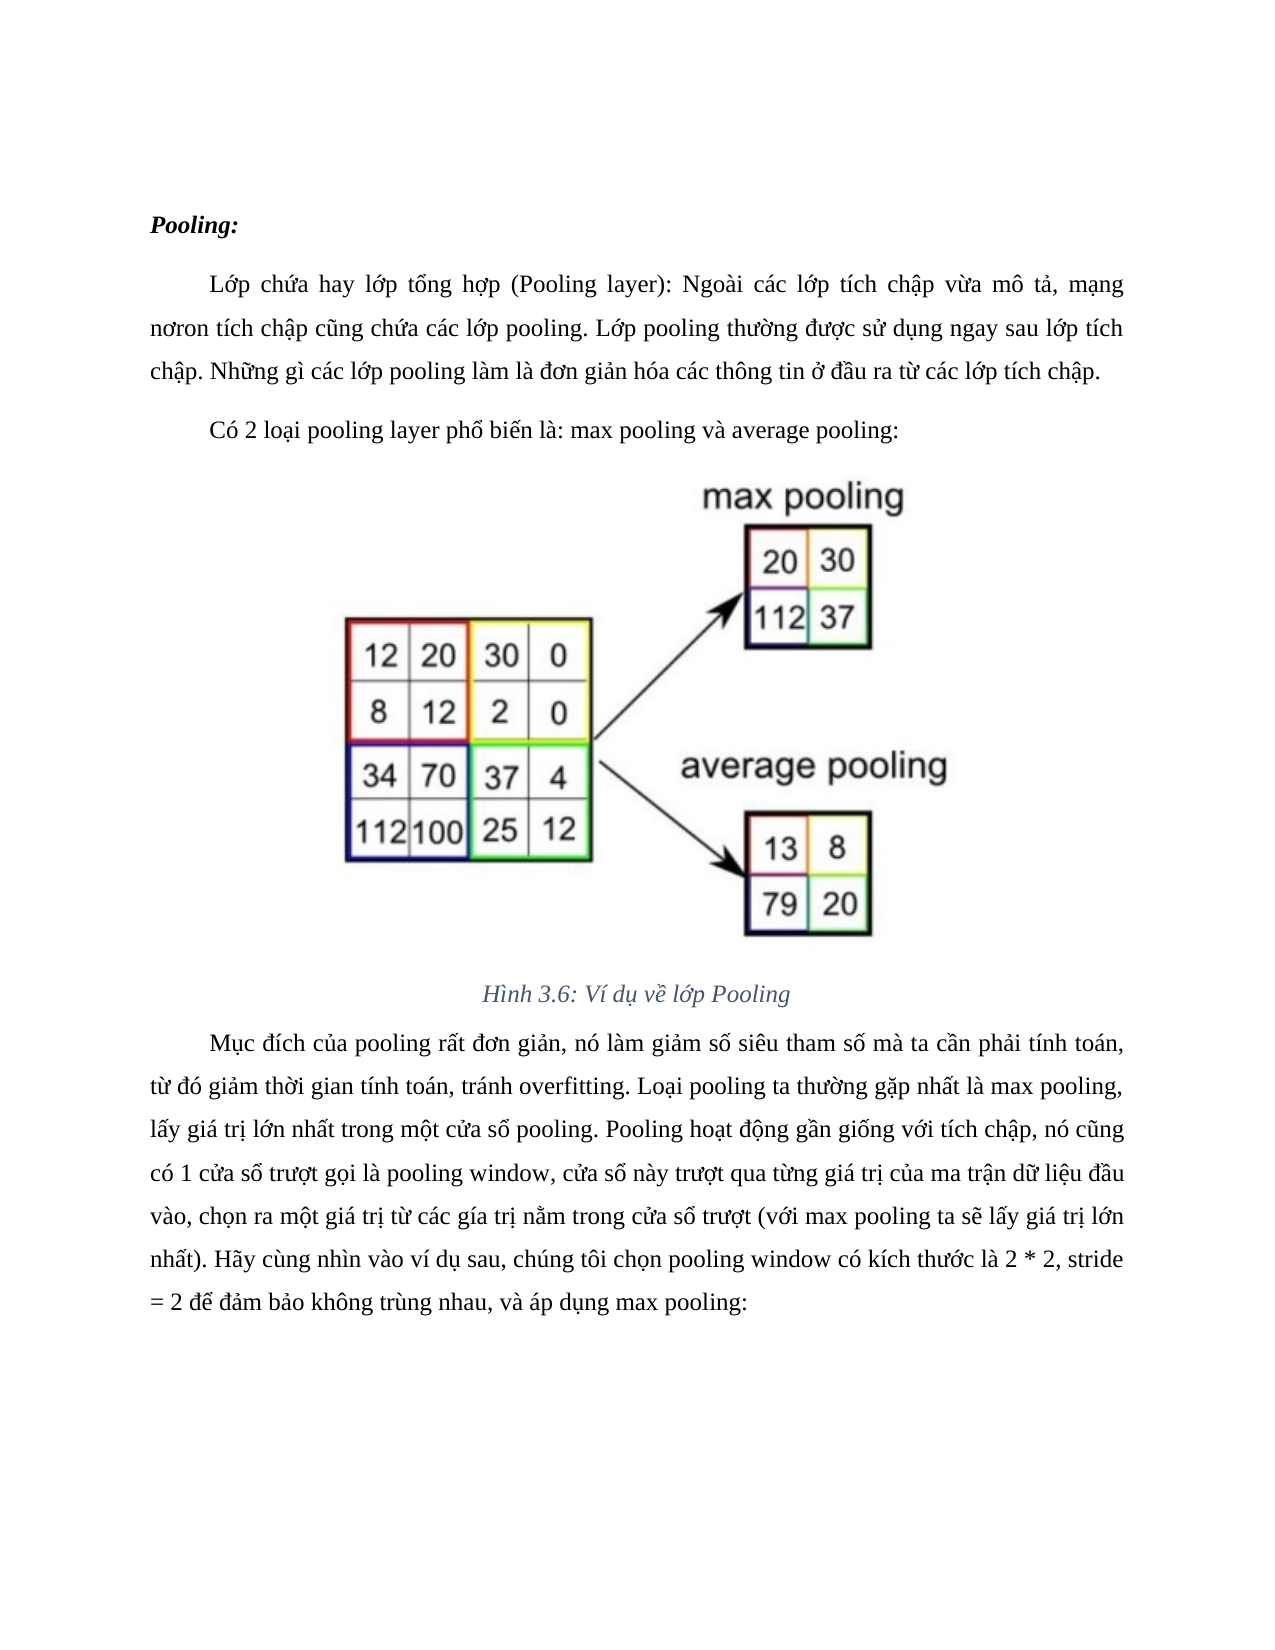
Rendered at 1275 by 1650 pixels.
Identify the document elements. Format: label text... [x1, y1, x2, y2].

text Có 2 loại pooling layer phổ biến là: max pooling và average pooling: [150, 416, 1125, 444]
text Pooling: [150, 210, 1125, 238]
text Lớp chứa hay lớp tổng hợp (Pooling layer): Ngoài các lớp tích chập vừa mô tả, mạng nơron tích chập cũng chứa các lớp pooling. Lớp pooling thường được sử dụng ngay sau lớp tích chập. Những gì các lớp pooling làm là đơn giản hóa các thông tin ở đầu ra từ các lớp tích chập. [150, 269, 1125, 384]
text Hình 3.6: Ví dụ về lớp Pooling [150, 979, 1125, 1007]
picture [317, 475, 958, 948]
text Mục đích của pooling rất đơn giản, nó làm giảm số siêu tham số mà ta cần phải tính toán, từ đó giảm thời gian tính toán, tránh overfitting. Loại pooling ta thường gặp nhất là max pooling, lấy giá trị lớn nhất trong một cửa sổ pooling. Pooling hoạt động gần giống với tích chập, nó cũng có 1 cửa sổ trượt gọi là pooling window, cửa sổ này trượt qua từng giá trị của ma trận dữ liệu đầu vào, chọn ra một giá trị từ các gía trị nằm trong cửa sổ trượt (với max pooling ta sẽ lấy giá trị lớn nhất). Hãy cùng nhìn vào ví dụ sau, chúng tôi chọn pooling window có kích thước là 2 * 2, stride = 2 để đảm bảo không trùng nhau, và áp dụng max pooling: [150, 1028, 1125, 1316]
